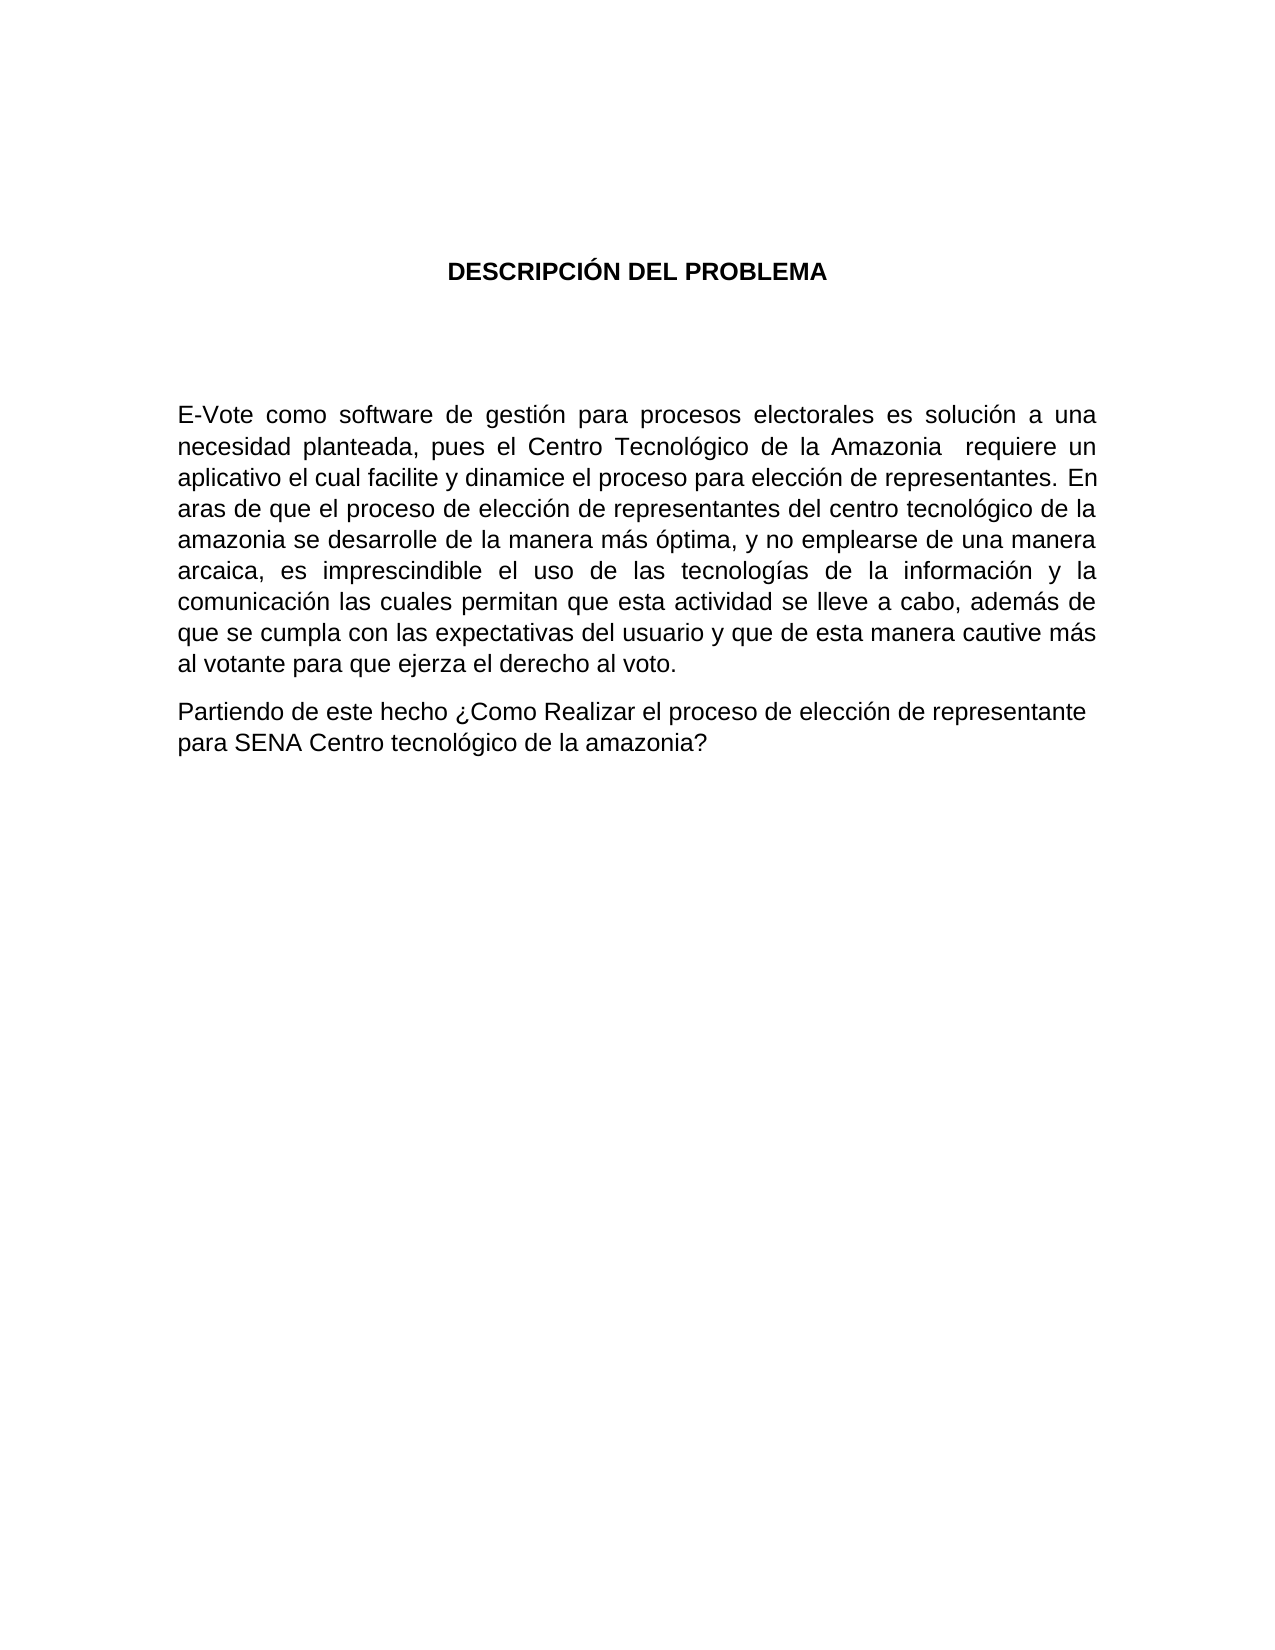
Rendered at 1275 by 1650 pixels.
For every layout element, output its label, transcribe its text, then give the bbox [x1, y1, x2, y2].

text E-Vote como software de gestión para procesos electorales es solución a una necesidad planteada, pues el Centro Tecnológico de la Amazonia requiere un aplicativo el cual facilite y dinamice el proceso para elección de representantes. En aras de que el proceso de elección de representantes del centro tecnológico de la amazonia se desarrolle de la manera más óptima, y no emplearse de una manera arcaica, es imprescindible el uso de las tecnologías de la información y la comunicación las cuales permitan que esta actividad se lleve a cabo, además de que se cumpla con las expectativas del usuario y que de esta manera cautive más al votante para que ejerza el derecho al voto. [177, 460, 1098, 678]
text Partiendo de este hecho ¿Como Realizar el proceso de elección de representante para SENA Centro tecnológico de la amazonia? [177, 697, 1098, 756]
list DESCRIPCIÓN DEL PROBLEMA [177, 257, 1098, 286]
